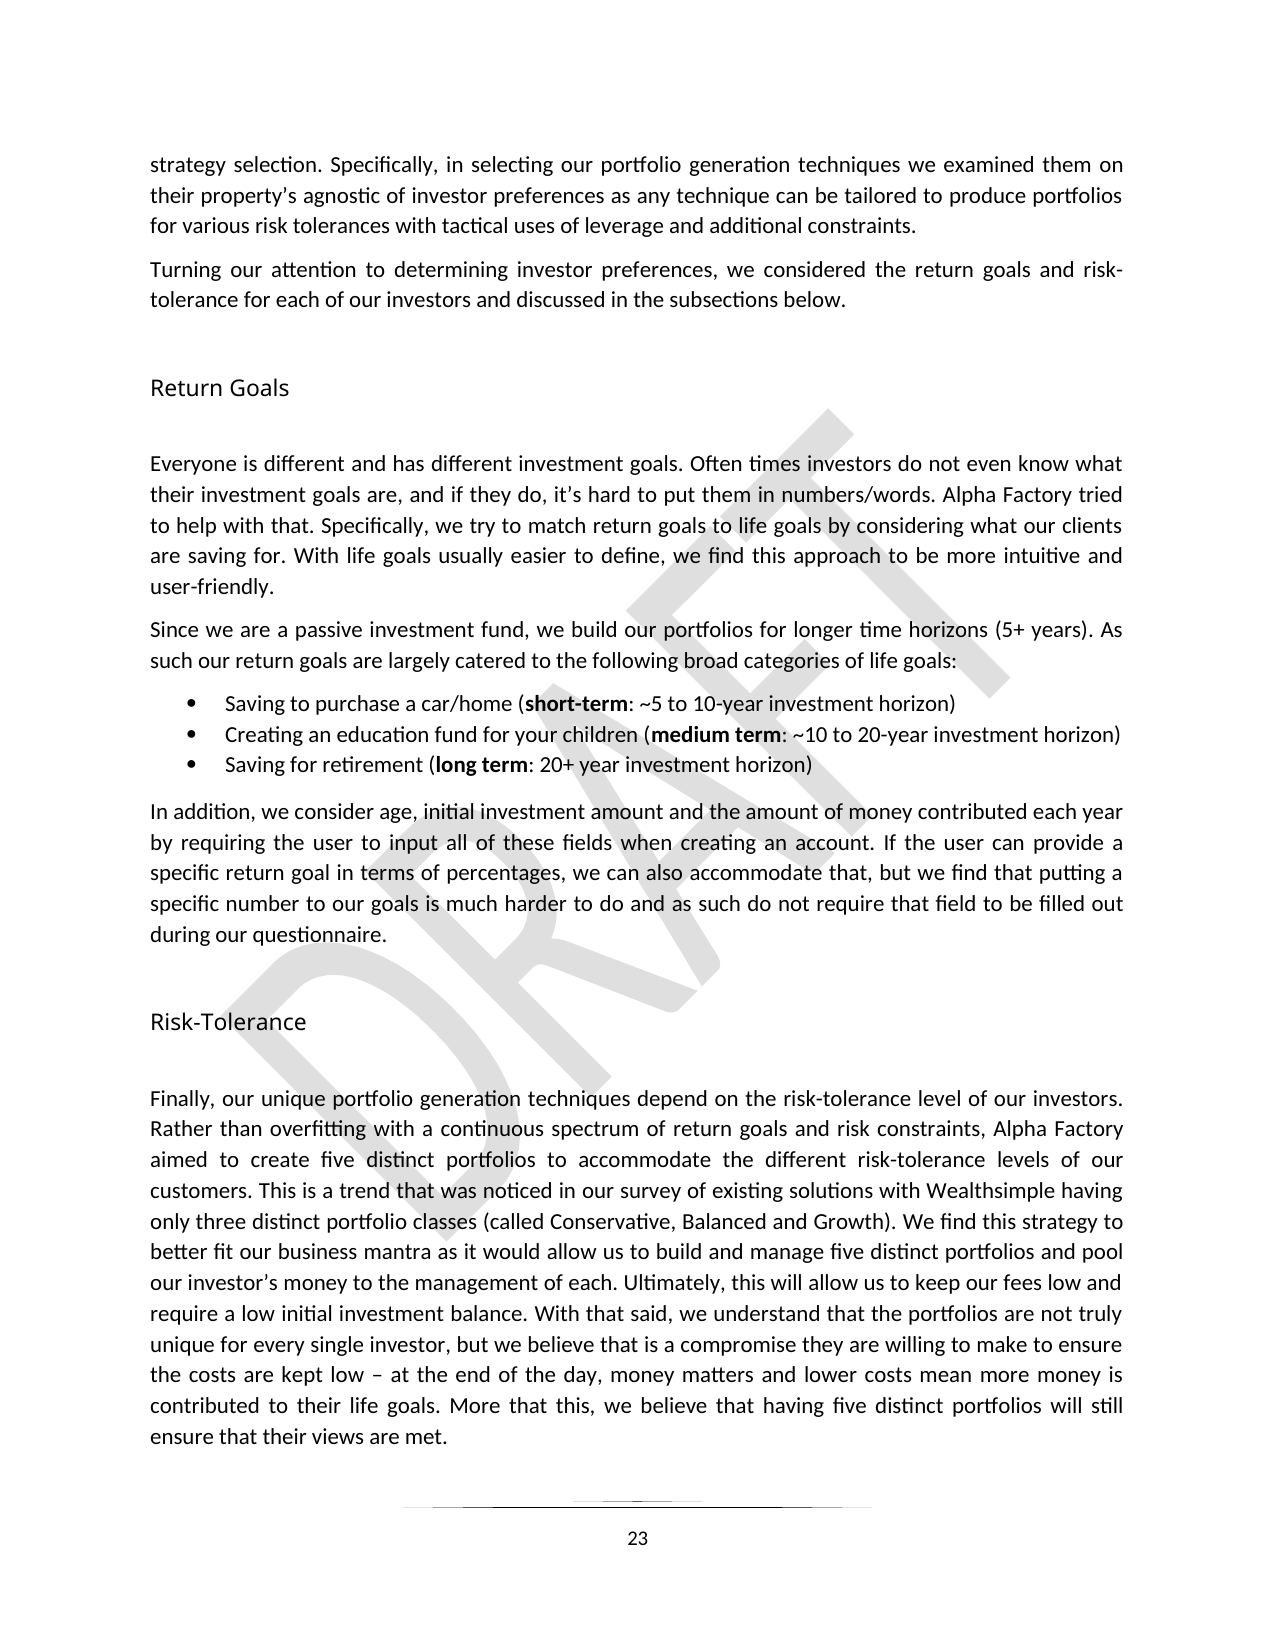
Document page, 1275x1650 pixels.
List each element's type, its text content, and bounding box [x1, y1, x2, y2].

subtitle Risk-Tolerance [150, 1006, 1125, 1037]
text Since we are a passive investment fund, we build our portfolios for longer time horizons (5+ years). As such our return goals are largely catered to the following broad categories of life goals: [150, 616, 1125, 674]
subtitle Return Goals [150, 372, 1125, 403]
text Finally, our unique portfolio generation techniques depend on the risk-tolerance level of our investors. Rather than overfitting with a continuous spectrum of return goals and risk constraints, Alpha Factory aimed to create five distinct portfolios to accommodate the different risk-tolerance levels of our customers. This is a trend that was noticed in our survey of existing solutions with Wealthsimple having only three distinct portfolio classes (called Conservative, Balanced and Growth). We find this strategy to better fit our business mantra as it would allow us to build and manage five distinct portfolios and pool our investor’s money to the management of each. Ultimately, this will allow us to keep our fees low and require a low initial investment balance. With that said, we understand that the portfolios are not truly unique for every single investor, but we believe that is a compromise they are willing to make to ensure the costs are kept low – at the end of the day, money matters and lower costs mean more money is contributed to their life goals. More that this, we believe that having five distinct portfolios will still ensure that their views are met. [150, 1084, 1125, 1450]
text Turning our attention to determining investor preferences, we considered the return goals and risk-tolerance for each of our investors and discussed in the subsections below. [150, 255, 1125, 313]
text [150, 150, 1125, 239]
text In addition, we consider age, initial investment amount and the amount of money contributed each year by requiring the user to input all of these fields when creating an account. If the user can provide a specific return goal in terms of percentages, we can also accommodate that, but we find that putting a specific number to our goals is much harder to do and as such do not require that field to be filled out during our questionnaire. [150, 797, 1125, 948]
list Creating an education fund for your children (medium term: ~10 to 20-year investment horizon) [187, 720, 1125, 748]
text Everyone is different and has different investment goals. Often times investors do not even know what their investment goals are, and if they do, it’s hard to put them in numbers/words. Alpha Factory tried to help with that. Specifically, we try to match return goals to life goals by considering what our clients are saving for. With life goals usually easier to define, we find this approach to be more intuitive and user-friendly. [150, 449, 1125, 600]
list Saving for retirement (long term: 20+ year investment horizon) [187, 750, 1125, 778]
list Saving to purchase a car/home (short-term: ~5 to 10-year investment horizon) [187, 689, 1125, 718]
